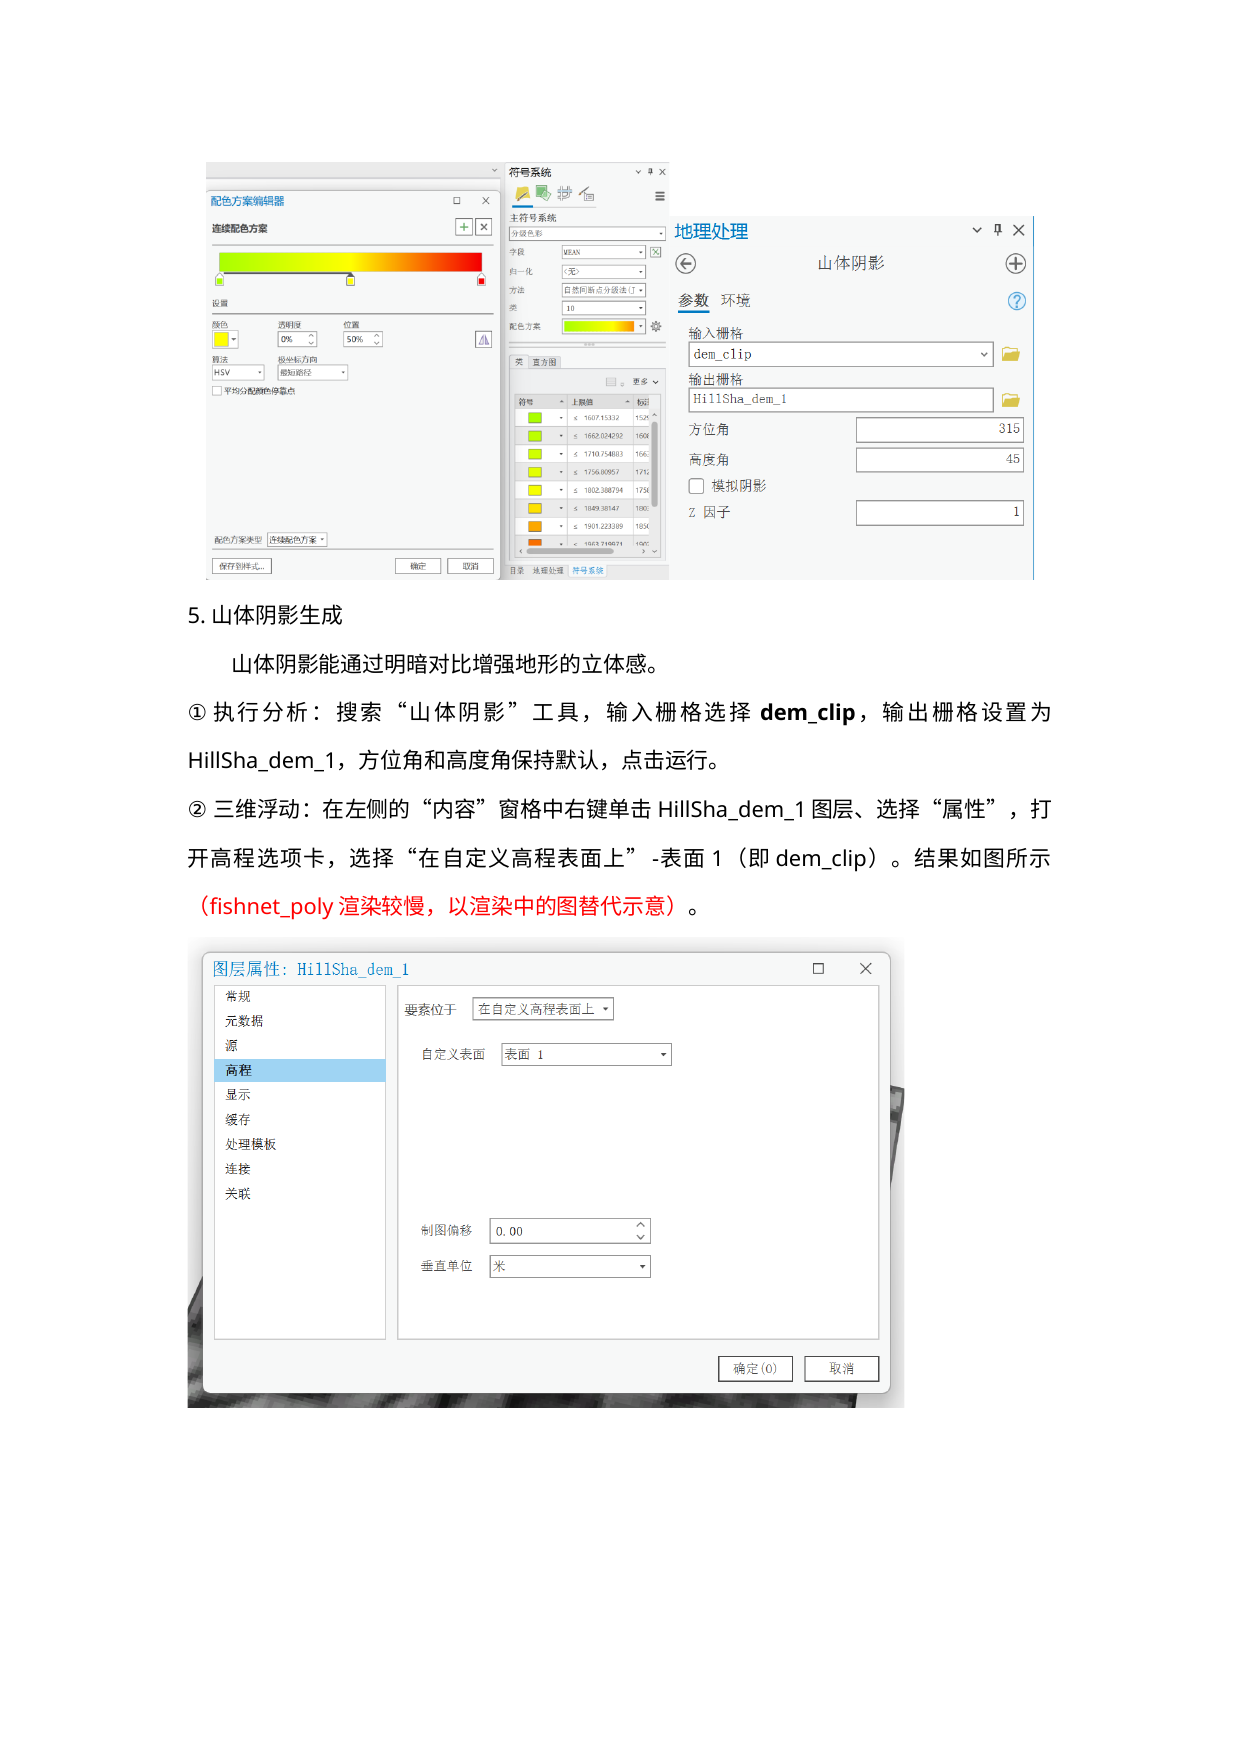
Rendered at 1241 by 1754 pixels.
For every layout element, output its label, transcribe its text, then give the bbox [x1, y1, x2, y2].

list 山体阴影生成 [187, 598, 1053, 630]
picture [206, 162, 1035, 580]
list 执行分析：搜索“山体阴影”工具，输入栅格选择dem_clip，输出栅格设置为HillSha_dem_1，方位角和高度角保持默认，点击运行。 [187, 694, 1053, 776]
picture [187, 937, 905, 1408]
list 山体阴影能通过明暗对比增强地形的立体感。 [187, 646, 1053, 679]
list 三维浮动：在左侧的“内容”窗格中右键单击HillSha_dem_1图层、选择“属性”，打开高程选项卡，选择“在自定义高程表面上”-表面1（即dem_clip）。结果如图所示（fishnet_poly渲染较慢，以渲染中的图替代示意）。 [187, 792, 1053, 922]
